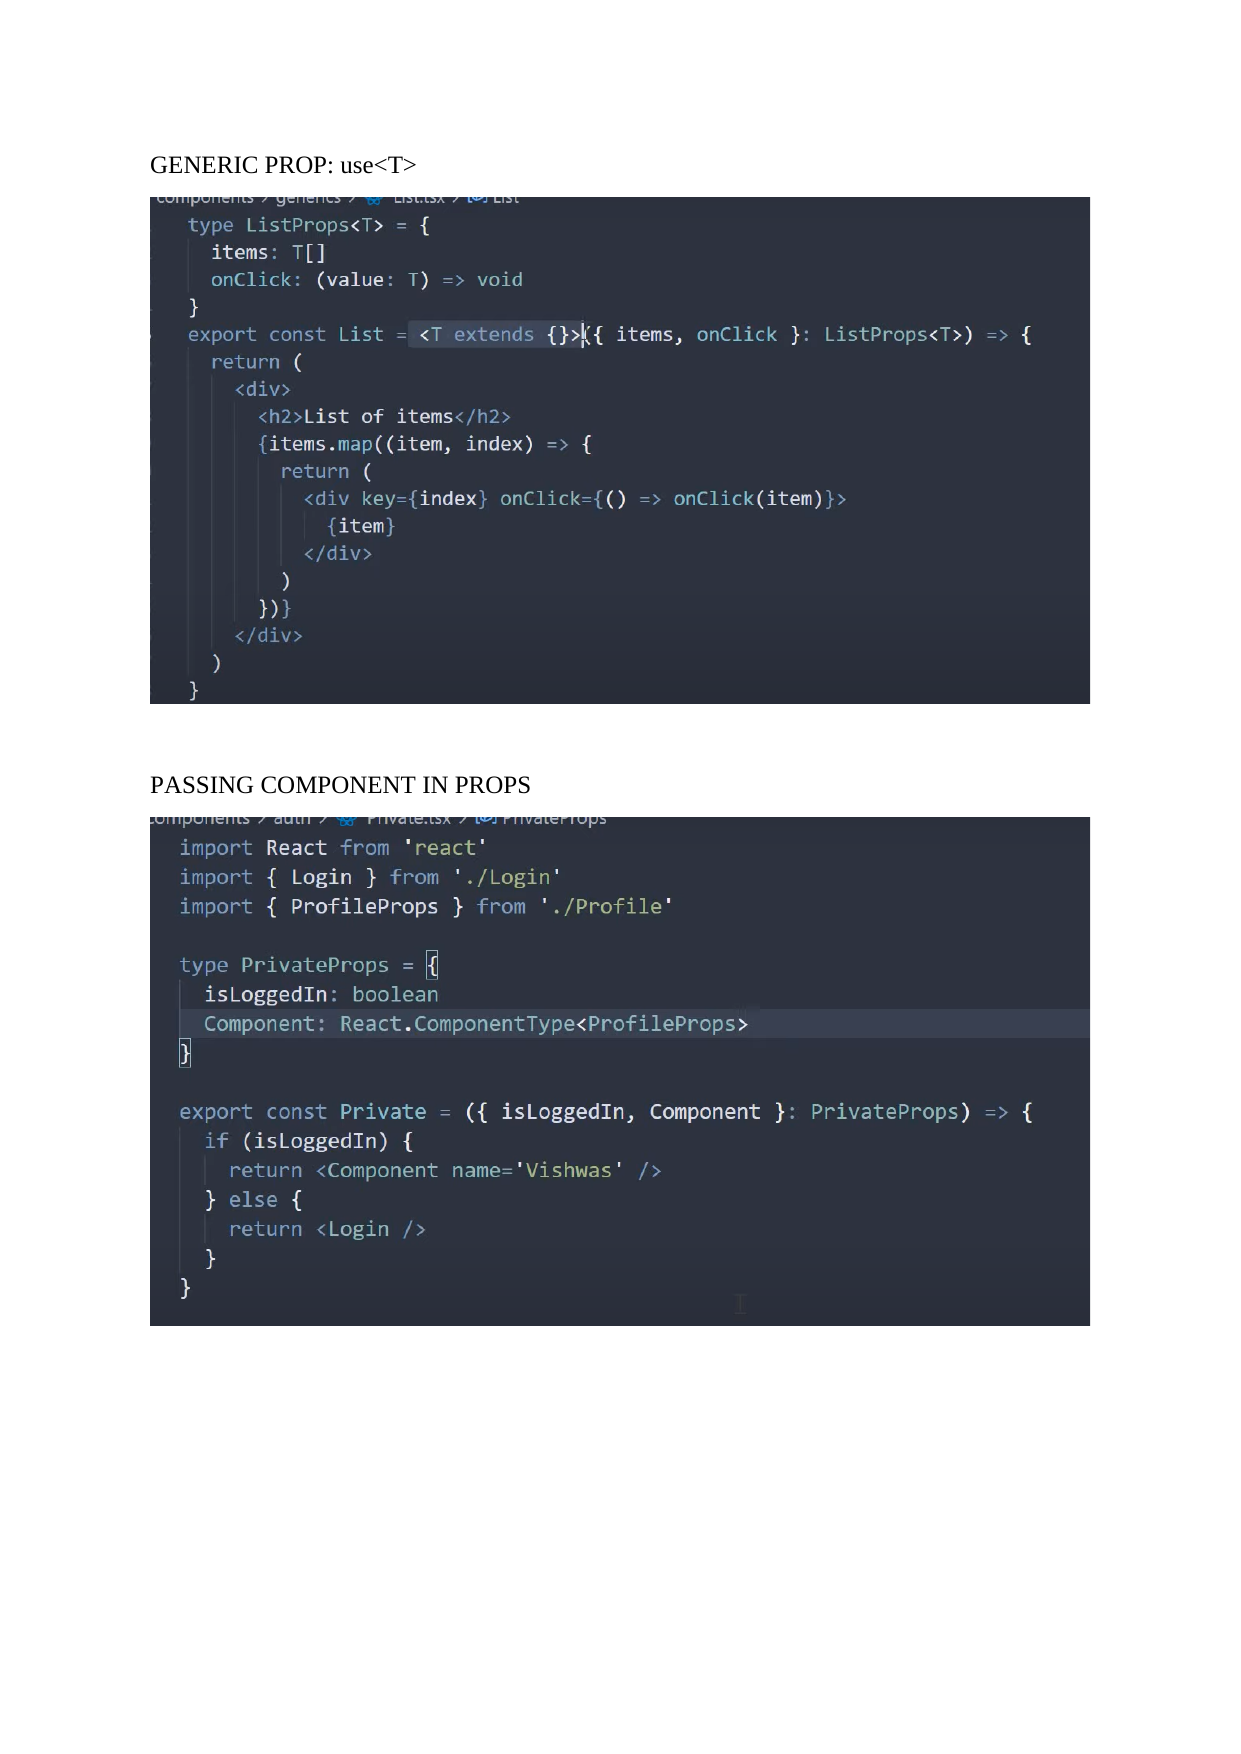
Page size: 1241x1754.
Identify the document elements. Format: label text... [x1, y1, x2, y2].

text PASSING COMPONENT IN PROPS [150, 770, 1090, 799]
picture [150, 197, 1091, 704]
text GENERIC PROP: use<T> [150, 150, 1090, 179]
picture [150, 817, 1091, 1326]
